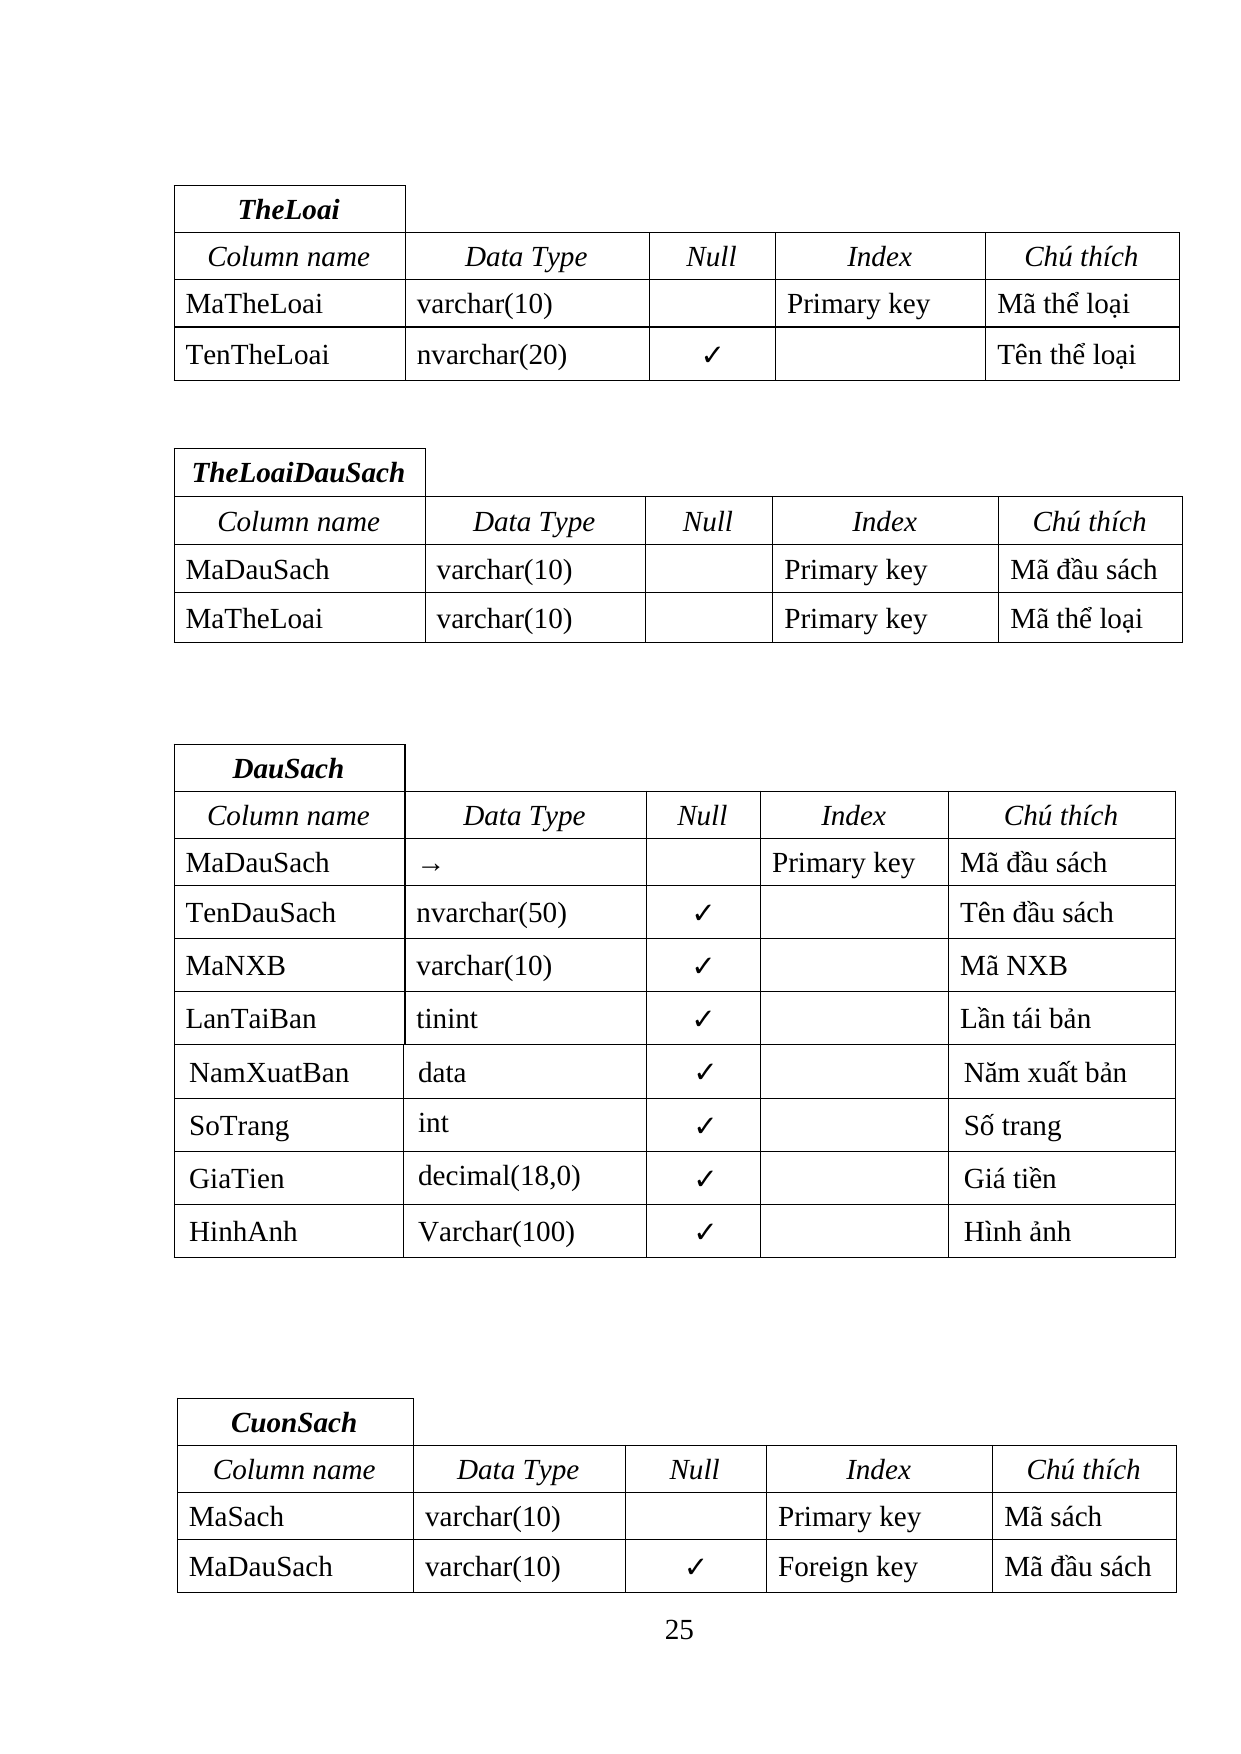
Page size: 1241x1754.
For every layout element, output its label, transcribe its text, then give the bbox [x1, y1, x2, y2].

table_cell [647, 1045, 760, 1098]
table_cell TenDauSach [175, 886, 404, 938]
table_cell [647, 886, 760, 938]
table_cell [646, 545, 772, 592]
table_cell Mã đầu sách [949, 839, 1175, 885]
table_cell [626, 1540, 766, 1592]
table_cell Mã đầu sách [993, 1540, 1176, 1592]
table_cell LanTaiBan [175, 992, 404, 1044]
table_cell Mã đầu sách [999, 545, 1182, 592]
table_cell Foreign key [767, 1540, 992, 1592]
table_cell Mã thể loại [999, 593, 1182, 642]
table_cell Column name [178, 1446, 413, 1492]
table_cell [646, 593, 772, 642]
table_cell Primary key [773, 545, 998, 592]
table_cell Data Type [406, 233, 649, 279]
table_cell Tên thể loại [986, 328, 1179, 380]
table_cell TenTheLoai [175, 328, 405, 380]
table_cell Năm xuất bản [949, 1045, 1175, 1098]
table_cell varchar(10) [426, 593, 645, 642]
table_cell [761, 1099, 948, 1151]
table_cell int [404, 1099, 646, 1151]
table_cell GiaTien [175, 1152, 403, 1204]
table_cell [761, 1152, 948, 1204]
table_cell Data Type [414, 1446, 625, 1492]
table_cell MaNXB [175, 939, 404, 991]
table_cell Mã sách [993, 1493, 1176, 1539]
table_cell varchar(10) [414, 1493, 625, 1539]
table_cell NamXuatBan [175, 1045, 403, 1098]
table_cell Hình ảnh [949, 1205, 1175, 1257]
table_cell tinint [406, 992, 646, 1044]
table_header CuonSach [178, 1399, 413, 1445]
table_cell MaSach [178, 1493, 413, 1539]
table_cell MaTheLoai [175, 280, 405, 326]
table_cell [647, 1152, 760, 1204]
table_cell Chú thích [993, 1446, 1176, 1492]
table_cell Null [626, 1446, 766, 1492]
table_cell [761, 939, 948, 991]
table_cell data [404, 1045, 646, 1098]
table_header DauSach [175, 745, 404, 791]
table_header TheLoaiDauSach [175, 449, 425, 496]
table_cell Giá tiền [949, 1152, 1175, 1204]
table_cell Primary key [776, 280, 985, 326]
table_cell Column name [175, 497, 425, 544]
table_cell nvarchar(20) [406, 328, 649, 380]
table_cell Lần tái bản [949, 992, 1175, 1044]
table_cell Column name [175, 233, 405, 279]
table_cell MaTheLoai [175, 593, 425, 642]
table_cell Primary key [761, 839, 948, 885]
table_cell Data Type [426, 497, 645, 544]
table_cell nvarchar(50) [406, 886, 646, 938]
table_cell Tên đầu sách [949, 886, 1175, 938]
table_cell [776, 328, 985, 380]
table_cell SoTrang [175, 1099, 403, 1151]
table_cell [647, 1099, 760, 1151]
table_cell [647, 939, 760, 991]
table_cell Chú thích [949, 792, 1175, 838]
table_cell MaDauSach [175, 839, 404, 885]
table_cell Index [767, 1446, 992, 1492]
table_cell Index [761, 792, 948, 838]
table_cell MaDauSach [175, 545, 425, 592]
table_cell [761, 1205, 948, 1257]
table_cell Chú thích [999, 497, 1182, 544]
table_cell Mã thể loại [986, 280, 1179, 326]
table_cell Index [773, 497, 998, 544]
table_cell Data Type [406, 792, 646, 838]
table_cell → [406, 839, 646, 885]
table_cell [650, 280, 775, 326]
table_cell Chú thích [986, 233, 1179, 279]
table_cell varchar(10) [406, 939, 646, 991]
table_cell Column name [175, 792, 404, 838]
table_cell Primary key [767, 1493, 992, 1539]
table_cell varchar(10) [414, 1540, 625, 1592]
table_cell Primary key [773, 593, 998, 642]
table_cell MaDauSach [178, 1540, 413, 1592]
table_cell [761, 992, 948, 1044]
table_cell [647, 1205, 760, 1257]
table_cell Null [647, 792, 760, 838]
table_cell [761, 1045, 948, 1098]
table_cell [647, 992, 760, 1044]
table_cell [647, 839, 760, 885]
table_cell Null [646, 497, 772, 544]
table_cell [626, 1493, 766, 1539]
table_cell varchar(10) [406, 280, 649, 326]
table_cell Số trang [949, 1099, 1175, 1151]
table_cell Null [650, 233, 775, 279]
table_cell Varchar(100) [404, 1205, 646, 1257]
table_cell [650, 328, 775, 380]
table_cell varchar(10) [426, 545, 645, 592]
table_cell decimal(18,0) [404, 1152, 646, 1204]
table_cell [761, 886, 948, 938]
table_header TheLoai [175, 186, 405, 232]
table_cell HinhAnh [175, 1205, 403, 1257]
table_cell Index [776, 233, 985, 279]
table_cell Mã NXB [949, 939, 1175, 991]
